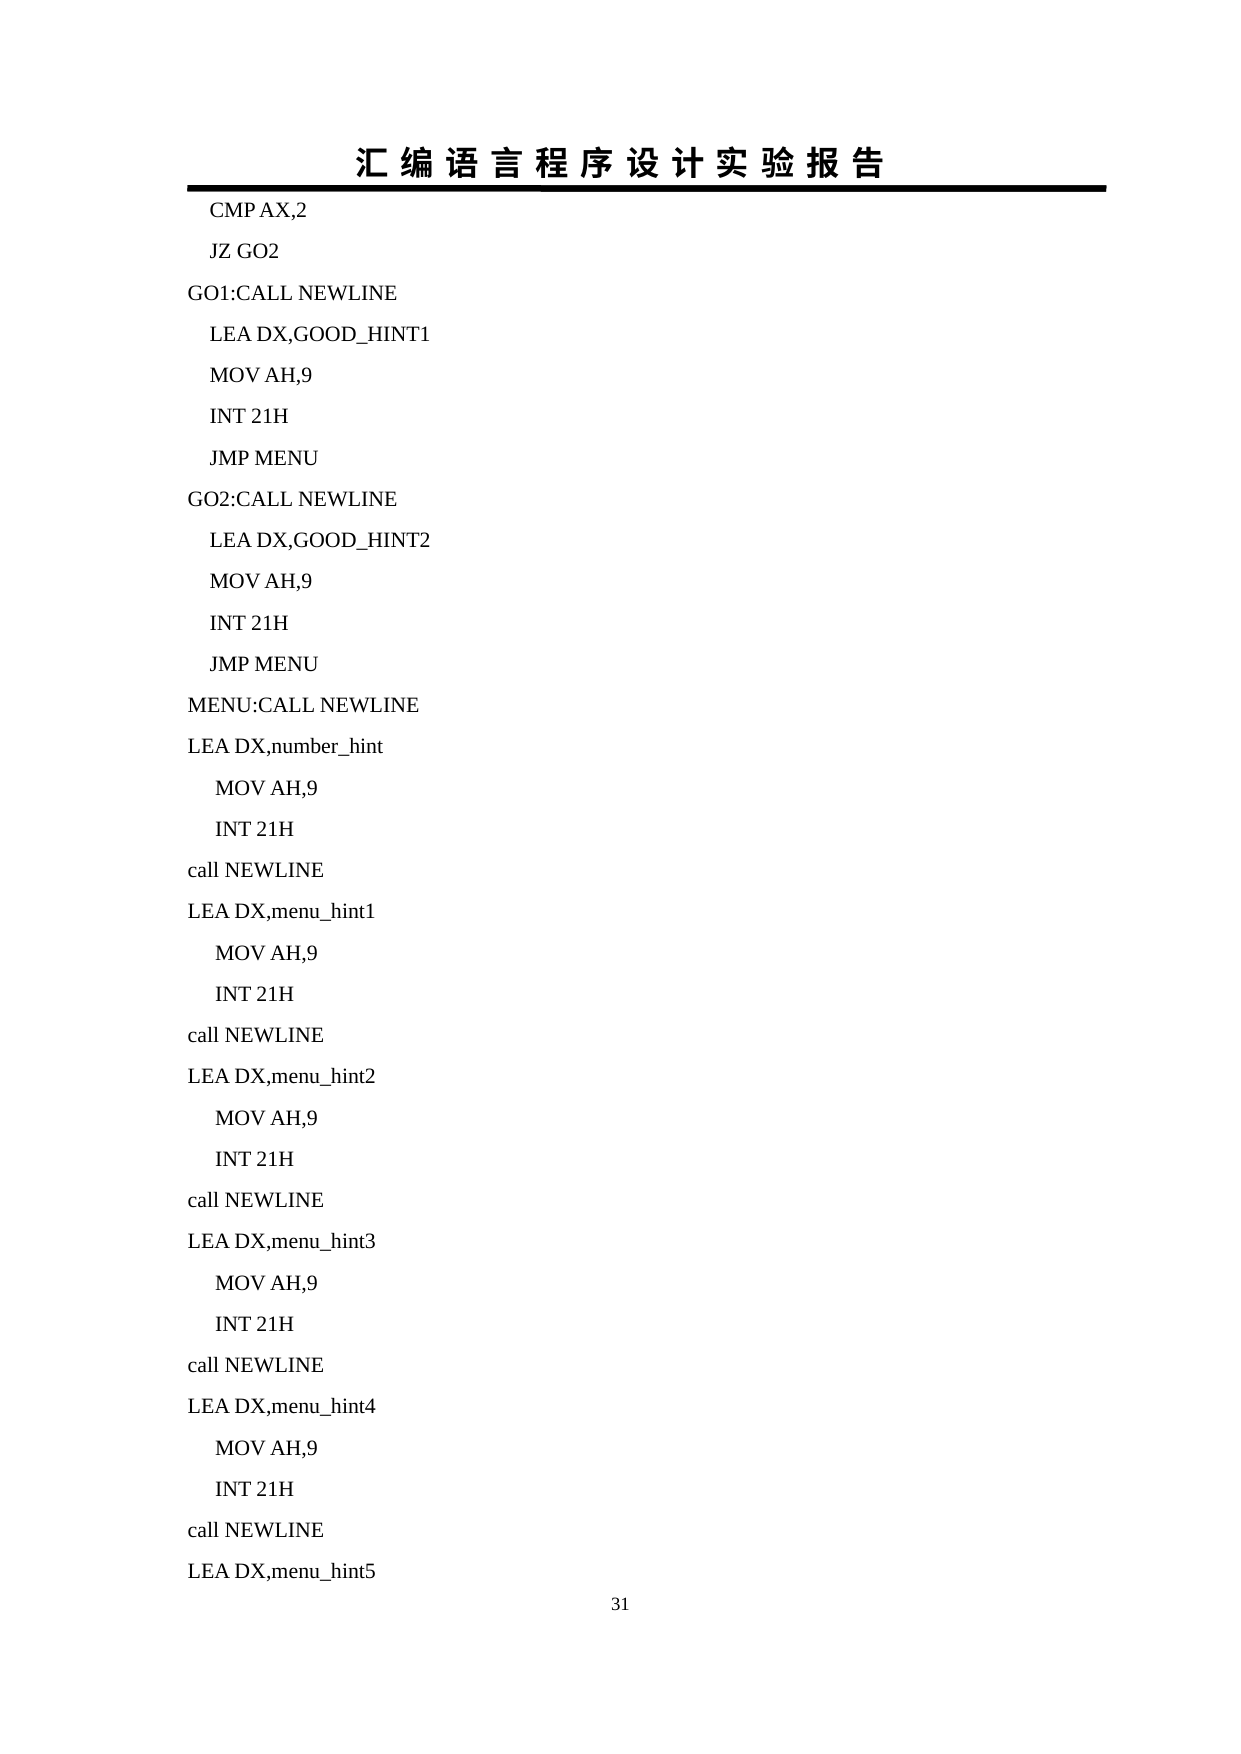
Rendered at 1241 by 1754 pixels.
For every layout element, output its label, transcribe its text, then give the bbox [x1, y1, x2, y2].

text LEA DX,menu_hint5 [187, 1555, 1053, 1587]
text GO1:CALL NEWLINE [187, 276, 1053, 309]
text LEA DX,menu_hint4 [187, 1390, 1053, 1422]
text JZ GO2 [187, 235, 1053, 267]
text JMP MENU [187, 647, 1053, 680]
text LEA DX,GOOD_HINT2 [187, 524, 1053, 556]
text LEA DX,menu_hint2 [187, 1060, 1053, 1092]
text INT 21H [187, 400, 1053, 432]
text call NEWLINE [187, 1184, 1053, 1216]
text GO2:CALL NEWLINE [187, 482, 1053, 515]
text MOV AH,9 [187, 771, 1053, 804]
text LEA DX,menu_hint3 [187, 1225, 1053, 1257]
text MOV AH,9 [187, 359, 1053, 391]
text LEA DX,number_hint [187, 730, 1053, 762]
text INT 21H [187, 977, 1053, 1010]
text MOV AH,9 [187, 565, 1053, 597]
text MOV AH,9 [187, 1101, 1053, 1134]
text call NEWLINE [187, 1514, 1053, 1546]
text CMP AX,2 [187, 194, 1053, 226]
text call NEWLINE [187, 1349, 1053, 1381]
text MOV AH,9 [187, 936, 1053, 969]
text JMP MENU [187, 441, 1053, 474]
text MENU:CALL NEWLINE [187, 689, 1053, 721]
text INT 21H [187, 606, 1053, 639]
text LEA DX,menu_hint1 [187, 895, 1053, 927]
text MOV AH,9 [187, 1266, 1053, 1299]
text MOV AH,9 [187, 1431, 1053, 1464]
text INT 21H [187, 812, 1053, 845]
text INT 21H [187, 1307, 1053, 1340]
text INT 21H [187, 1472, 1053, 1505]
text call NEWLINE [187, 854, 1053, 886]
text call NEWLINE [187, 1019, 1053, 1051]
text INT 21H [187, 1142, 1053, 1175]
text LEA DX,GOOD_HINT1 [187, 317, 1053, 350]
